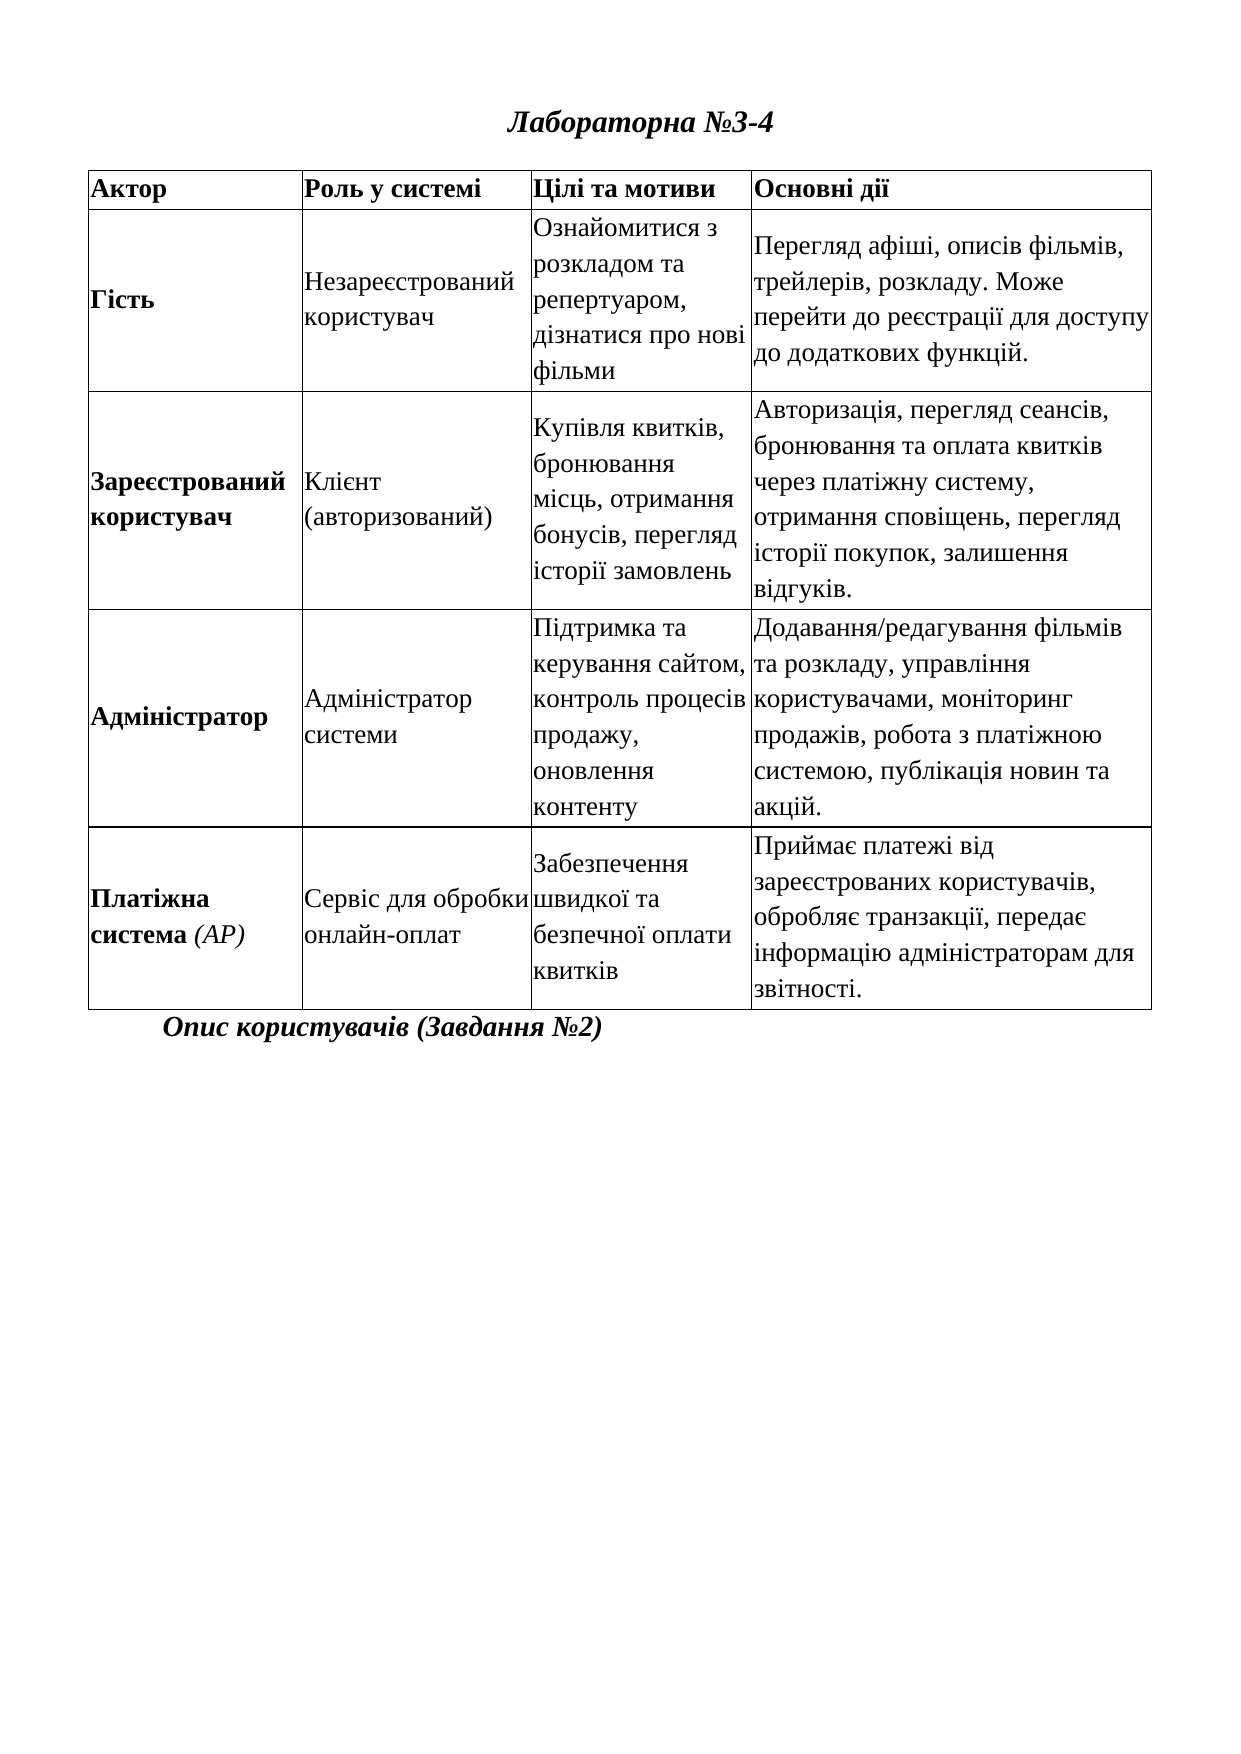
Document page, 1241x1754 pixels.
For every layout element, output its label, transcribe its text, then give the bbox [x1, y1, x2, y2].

table_cell Ознайомитися з розкладом та репертуаром, дізнатися про нові фільми [532, 210, 751, 391]
table_cell Гість [89, 210, 302, 391]
table_header Основні дії [752, 171, 1151, 209]
table_cell Клієнт (авторизований) [303, 392, 531, 608]
table_cell Приймає платежі від зареєстрованих користувачів, обробляє транзакції, передає інформацію адміністраторам для звітності. [752, 828, 1151, 1008]
table_cell Сервіс для обробки онлайн-оплат [303, 828, 531, 1008]
table_cell Адміністратор [89, 610, 302, 826]
table_cell Незареєстрований користувач [303, 210, 531, 391]
table_cell Авторизація, перегляд сеансів, бронювання та оплата квитків через платіжну систему, отримання сповіщень, перегляд історії покупок, залишення відгуків. [752, 392, 1151, 608]
table_cell Адміністратор системи [303, 610, 531, 826]
table_cell Забезпечення швидкої та безпечної оплати квитків [532, 828, 751, 1008]
subtitle Лабораторна №3-4 [88, 103, 1122, 139]
table_header Цілі та мотиви [532, 171, 751, 209]
table_cell Підтримка та керування сайтом, контроль процесів продажу, оновлення контенту [532, 610, 751, 826]
table_cell Перегляд афіші, описів фільмів, трейлерів, розкладу. Може перейти до реєстрації для доступу до додаткових функцій. [752, 210, 1151, 391]
table_cell Купівля квитків, бронювання місць, отримання бонусів, перегляд історії замовлень [532, 392, 751, 608]
table_cell Додавання/редагування фільмів та розкладу, управління користувачами, моніторинг продажів, робота з платіжною системою, публікація новин та акцій. [752, 610, 1151, 826]
table_cell Платіжна система (AP) [89, 828, 302, 1008]
table_cell Зареєстрований користувач [89, 392, 302, 608]
table_header Роль у системі [303, 171, 531, 209]
text Опис користувачів (Завдання №2) [88, 1010, 1122, 1043]
table_header Актор [89, 171, 302, 209]
